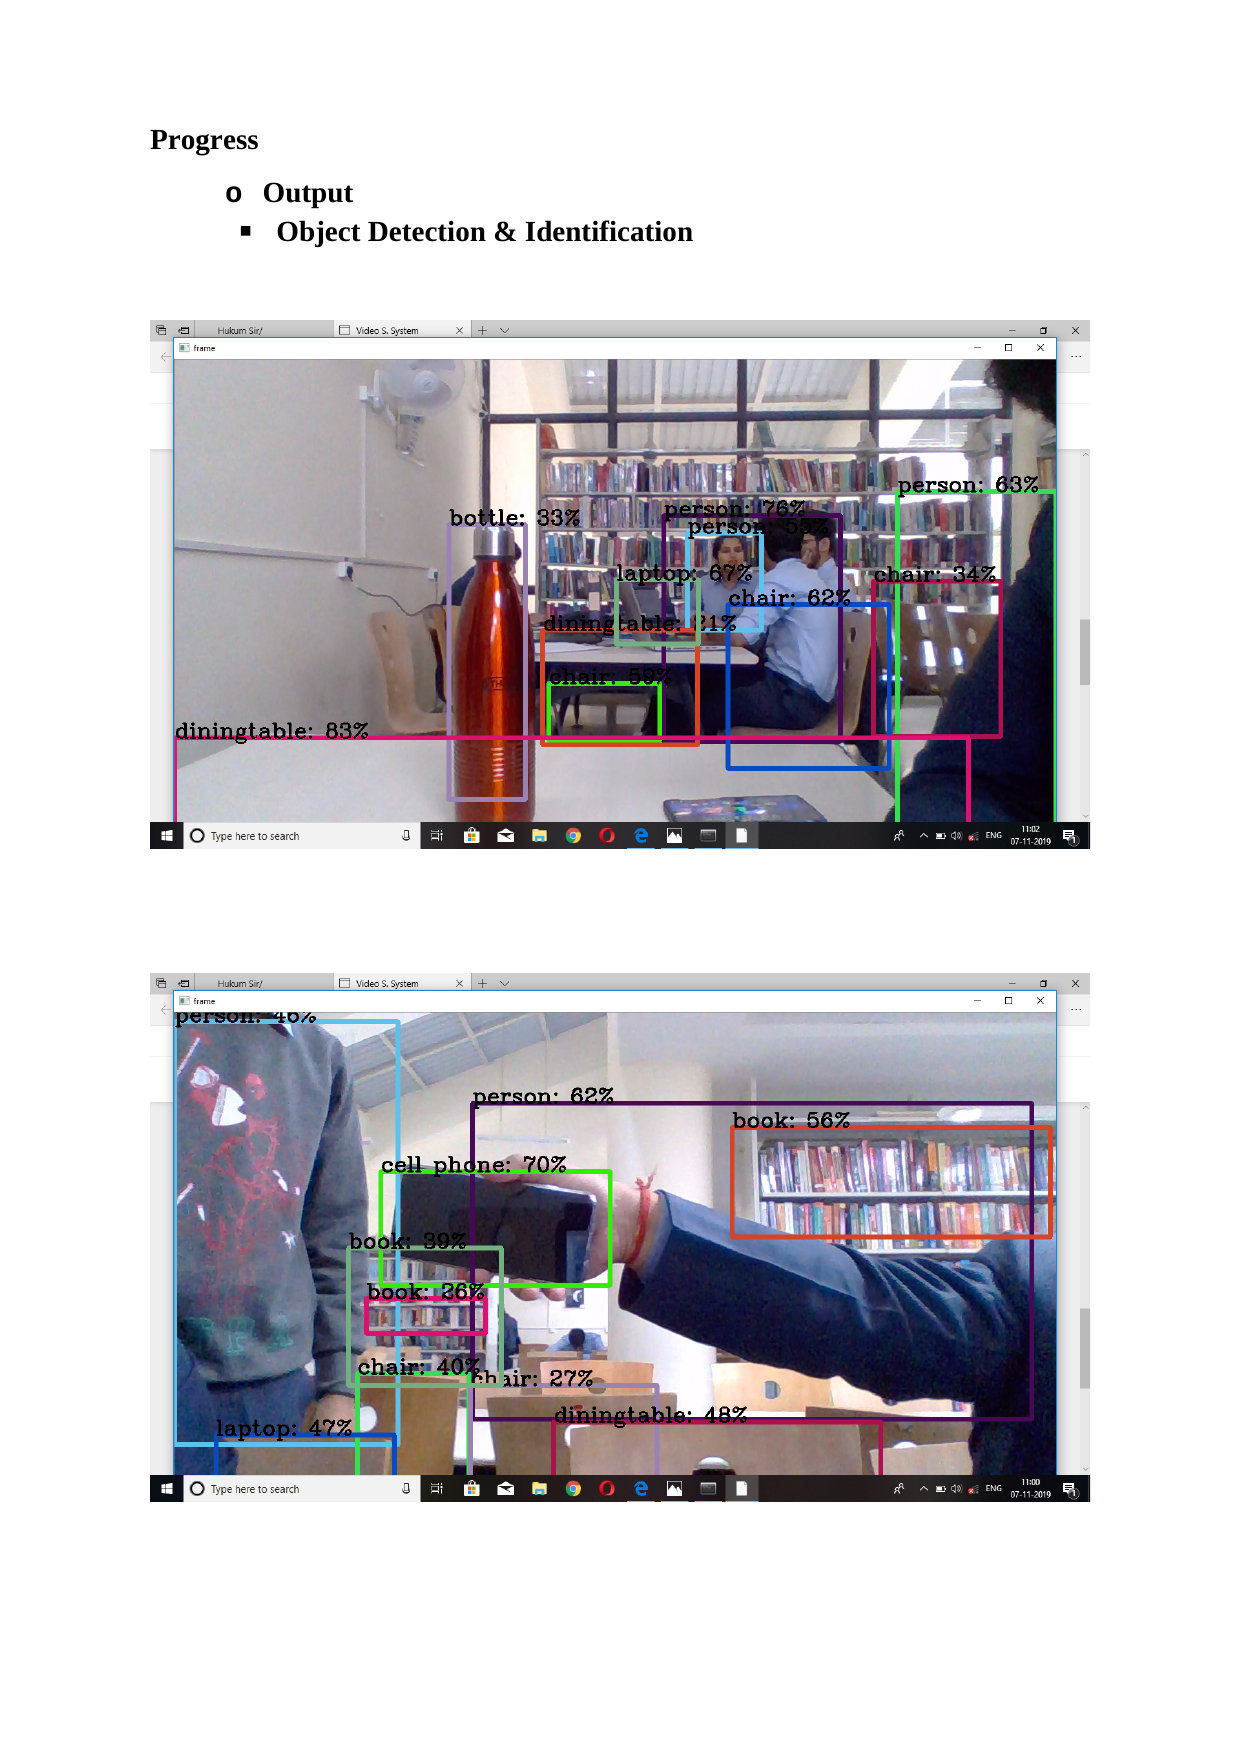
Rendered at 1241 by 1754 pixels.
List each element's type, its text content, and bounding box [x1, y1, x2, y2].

text Progress [150, 122, 1090, 156]
picture [150, 320, 1091, 849]
picture [150, 973, 1091, 1502]
list Output [225, 175, 1090, 211]
list Object Detection & Identification [239, 214, 1090, 248]
